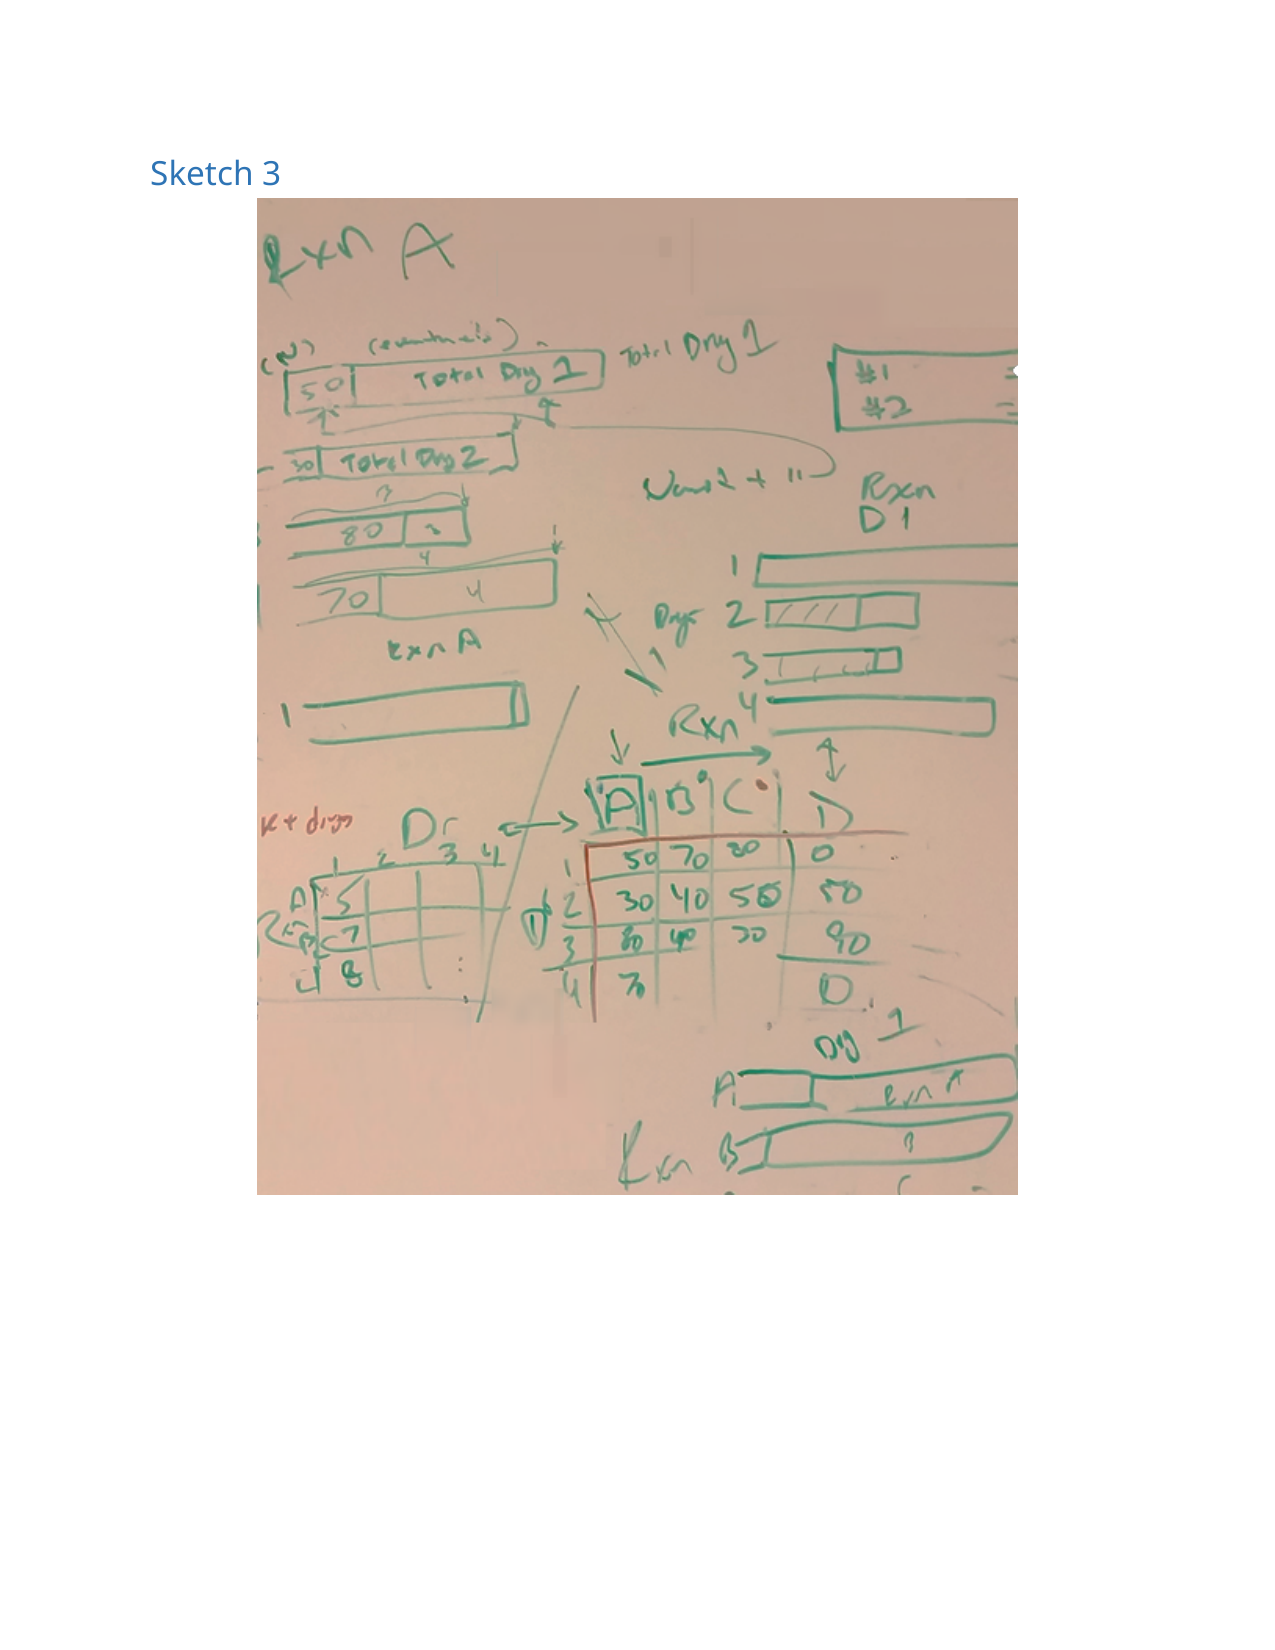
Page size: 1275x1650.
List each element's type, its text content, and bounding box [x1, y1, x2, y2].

picture [257, 198, 1018, 1195]
subtitle Sketch 3 [150, 150, 1125, 195]
